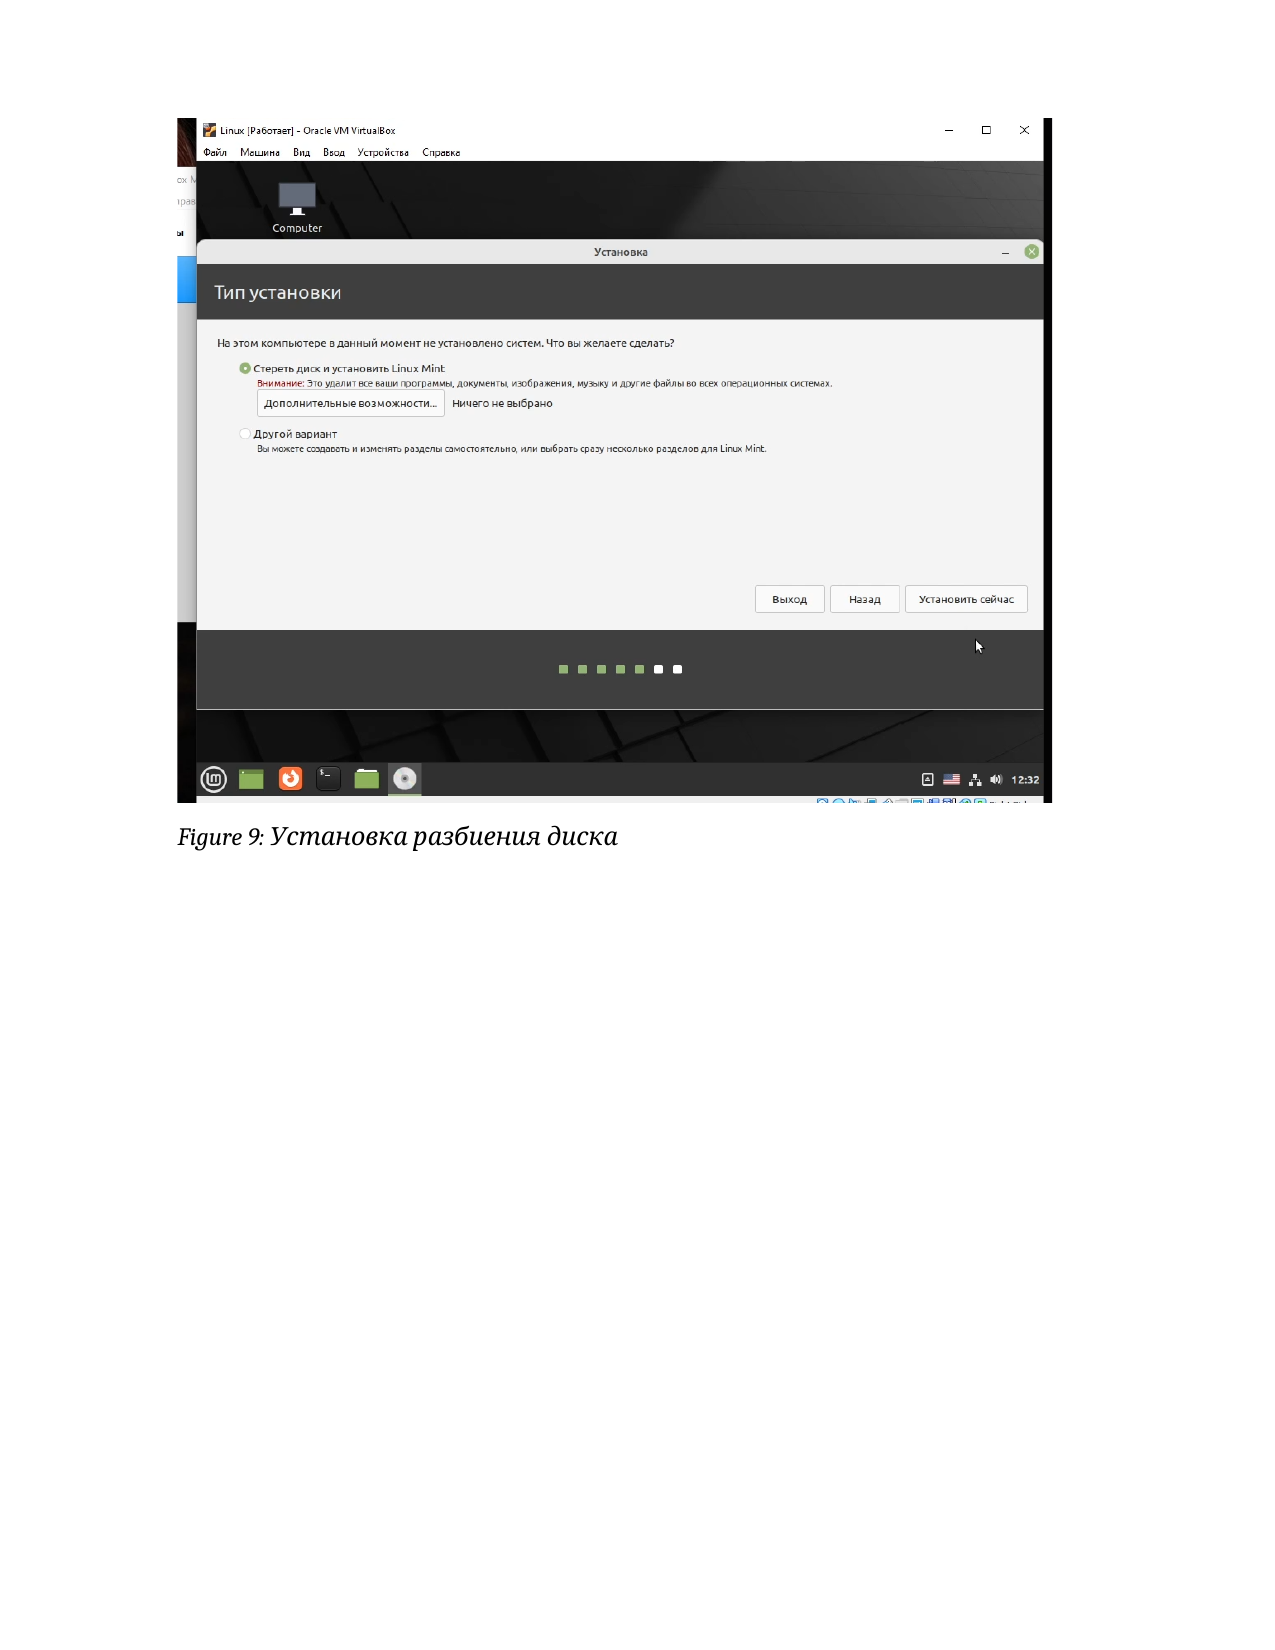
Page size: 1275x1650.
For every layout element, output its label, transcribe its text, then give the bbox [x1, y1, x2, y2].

picture [177, 118, 1053, 803]
text Figure 9: Установка разбиения диска [177, 823, 1186, 852]
